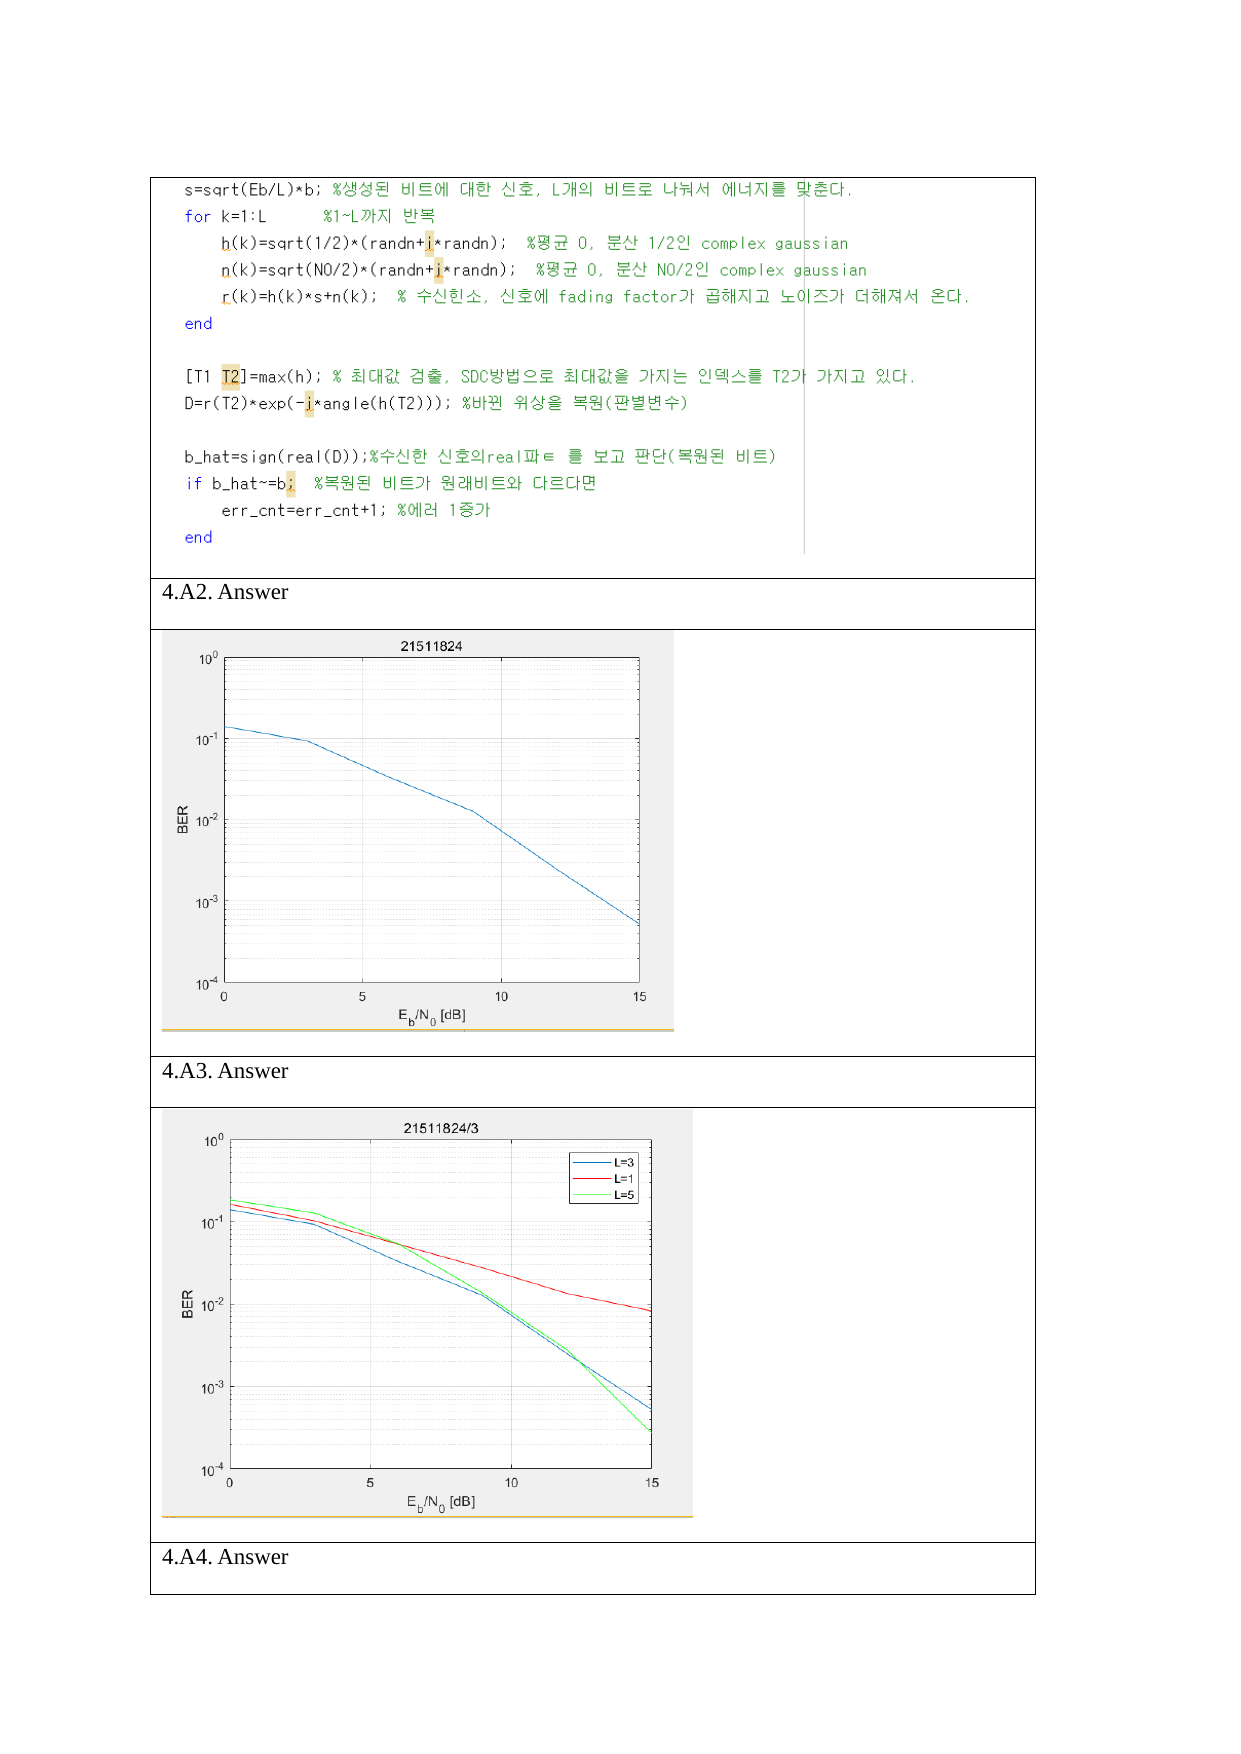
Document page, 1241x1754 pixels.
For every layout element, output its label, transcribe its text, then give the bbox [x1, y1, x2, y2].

picture [161, 178, 998, 554]
table_cell [151, 1108, 1035, 1542]
table_cell 4.A4. Answer [151, 1543, 1035, 1593]
picture [161, 630, 675, 1032]
picture [161, 1108, 693, 1518]
table_cell [151, 630, 1035, 1056]
table_cell 4.A2. Answer [151, 579, 1035, 629]
table_cell 4.A3. Answer [151, 1057, 1035, 1107]
table_cell [151, 178, 1035, 577]
